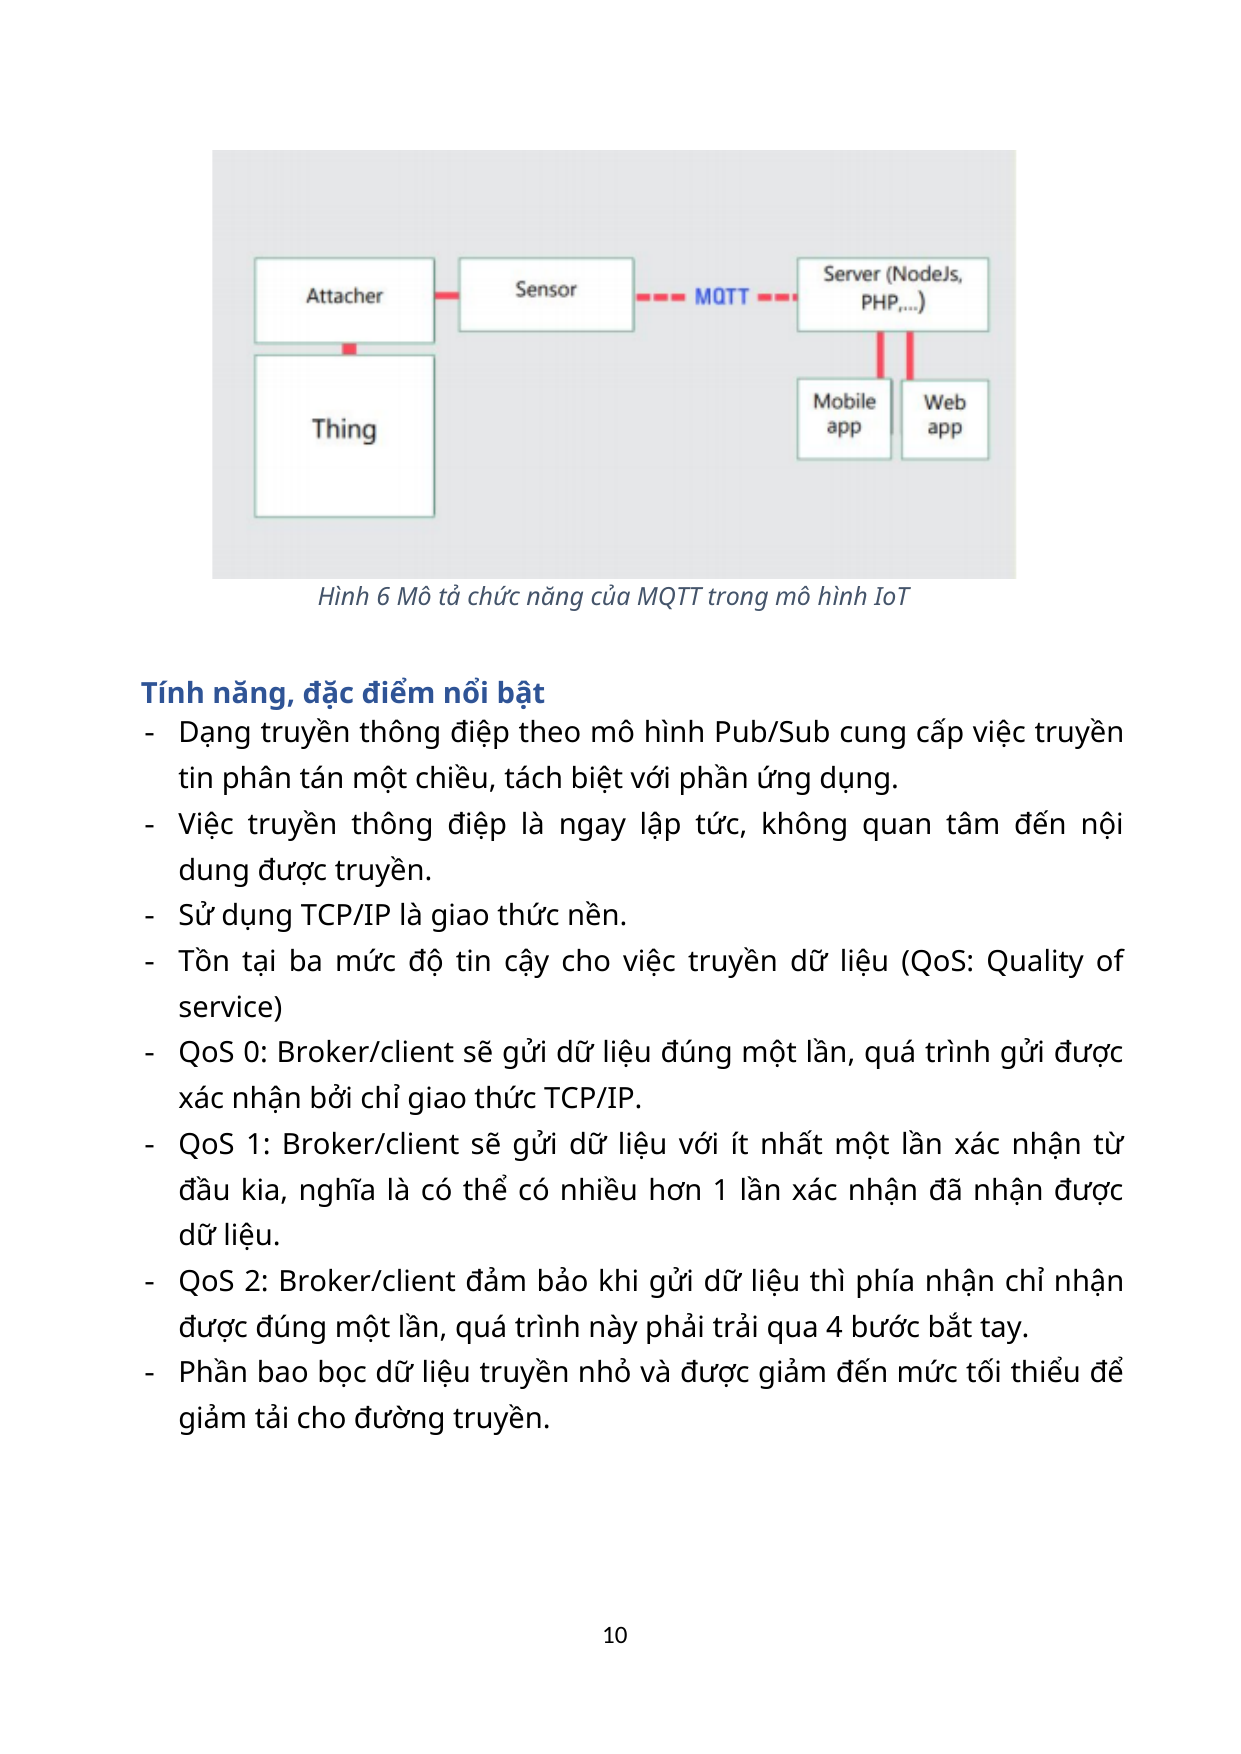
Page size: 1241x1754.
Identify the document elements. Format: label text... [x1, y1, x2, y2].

picture [212, 150, 1017, 579]
list Tồn tại ba mức độ tin cậy cho việc truyền dữ liệu (QoS: Quality of service) [141, 940, 1126, 1026]
list QoS 0: Broker/client sẽ gửi dữ liệu đúng một lần, quá trình gửi được xác nhận bởi chỉ giao thức TCP/IP. [141, 1032, 1126, 1117]
list Sử dụng TCP/IP là giao thức nền. [141, 894, 1126, 934]
list QoS 1: Broker/client sẽ gửi dữ liệu với ít nhất một lần xác nhận từ đầu kia, nghĩa là có thể có nhiều hơn 1 lần xác nhận đã nhận được dữ liệu. [141, 1123, 1126, 1254]
list QoS 2: Broker/client đảm bảo khi gửi dữ liệu thì phía nhận chỉ nhận được đúng một lần, quá trình này phải trải qua 4 bước bắt tay. [141, 1260, 1126, 1346]
list Phần bao bọc dữ liệu truyền nhỏ và được giảm đến mức tối thiểu để giảm tải cho đường truyền. [141, 1352, 1126, 1437]
text Hình 6 Mô tả chức năng của MQTT trong mô hình IoT [103, 579, 1126, 613]
subtitle Tính năng, đặc điểm nổi bật [103, 672, 1126, 712]
list Dạng truyền thông điệp theo mô hình Pub/Sub cung cấp việc truyền tin phân tán một chiều, tách biệt với phần ứng dụng. [141, 712, 1126, 797]
list Việc truyền thông điệp là ngay lập tức, không quan tâm đến nội dung được truyền. [141, 803, 1126, 888]
